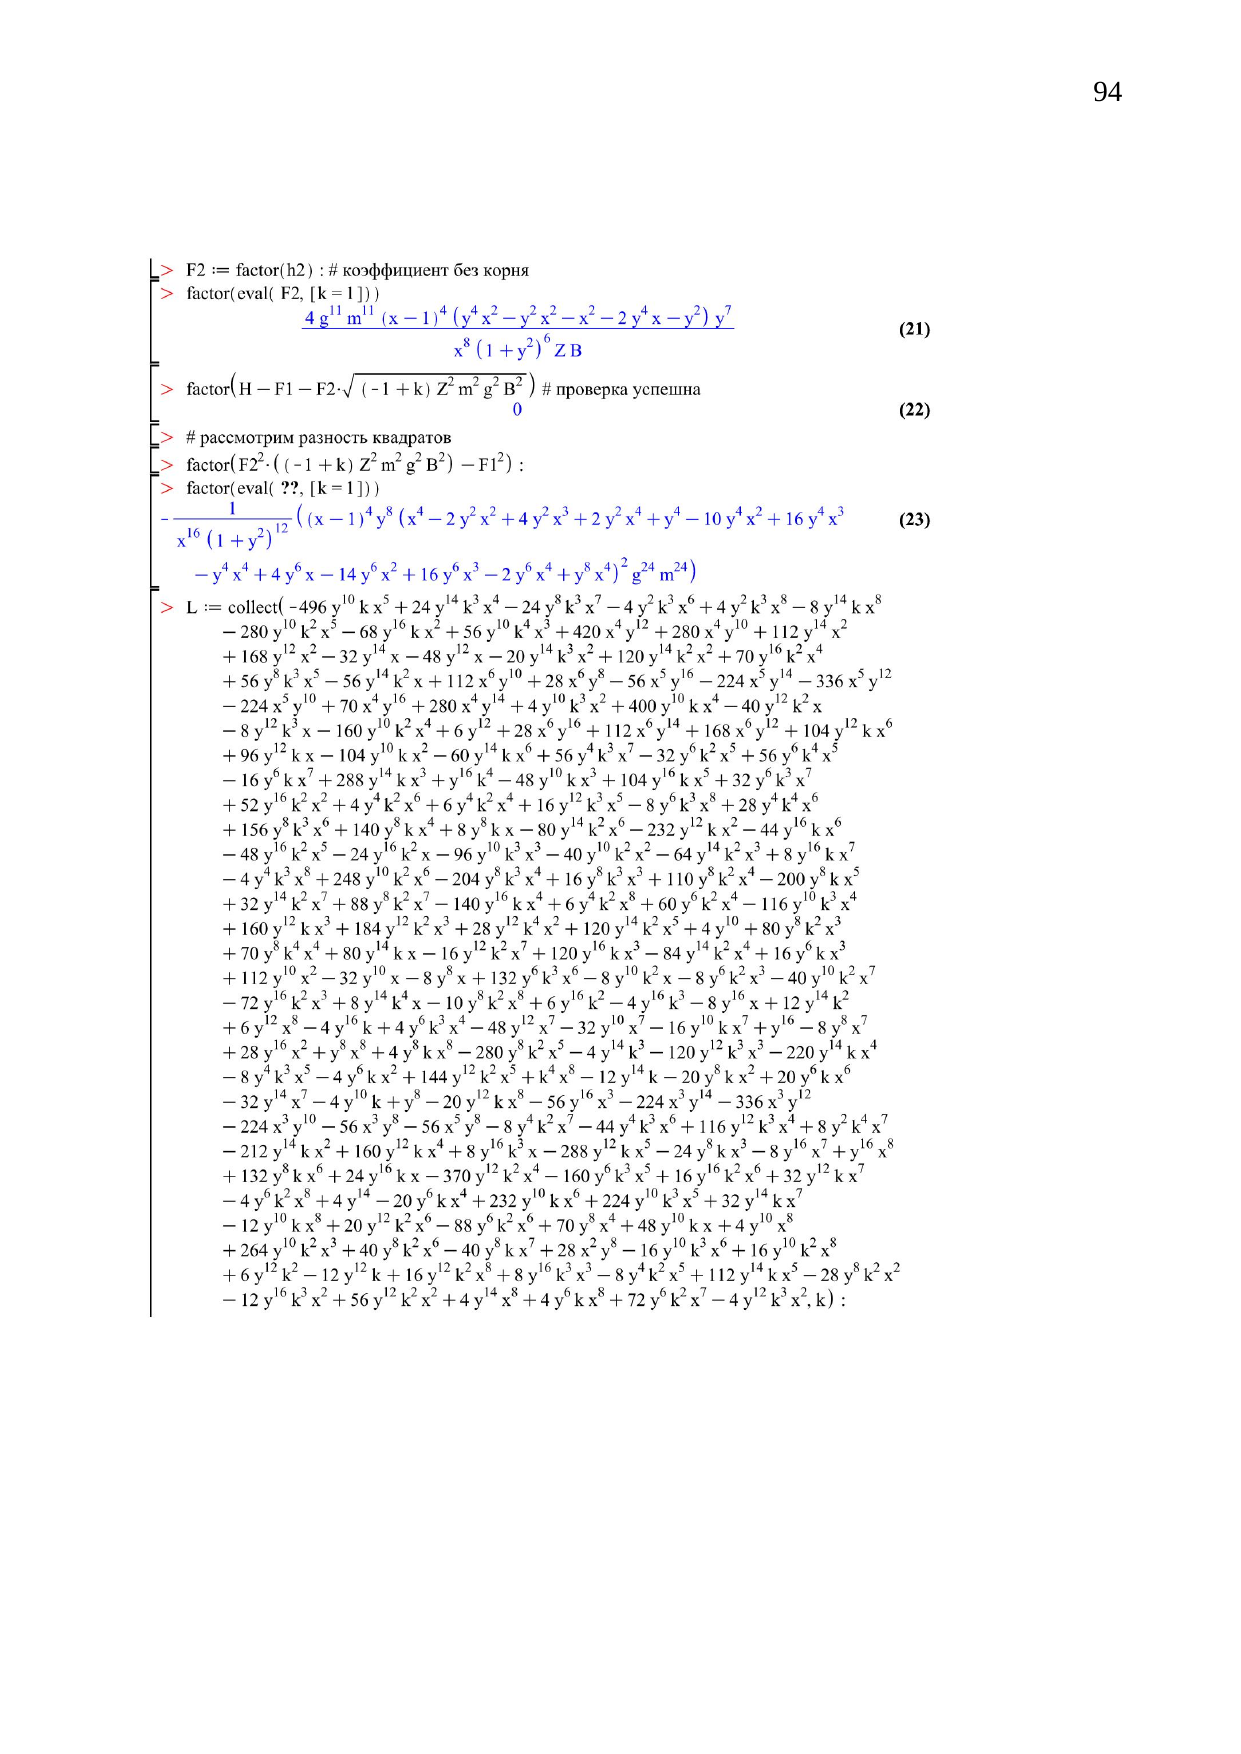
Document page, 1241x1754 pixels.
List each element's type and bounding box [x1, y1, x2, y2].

picture [59, 118, 1004, 1456]
